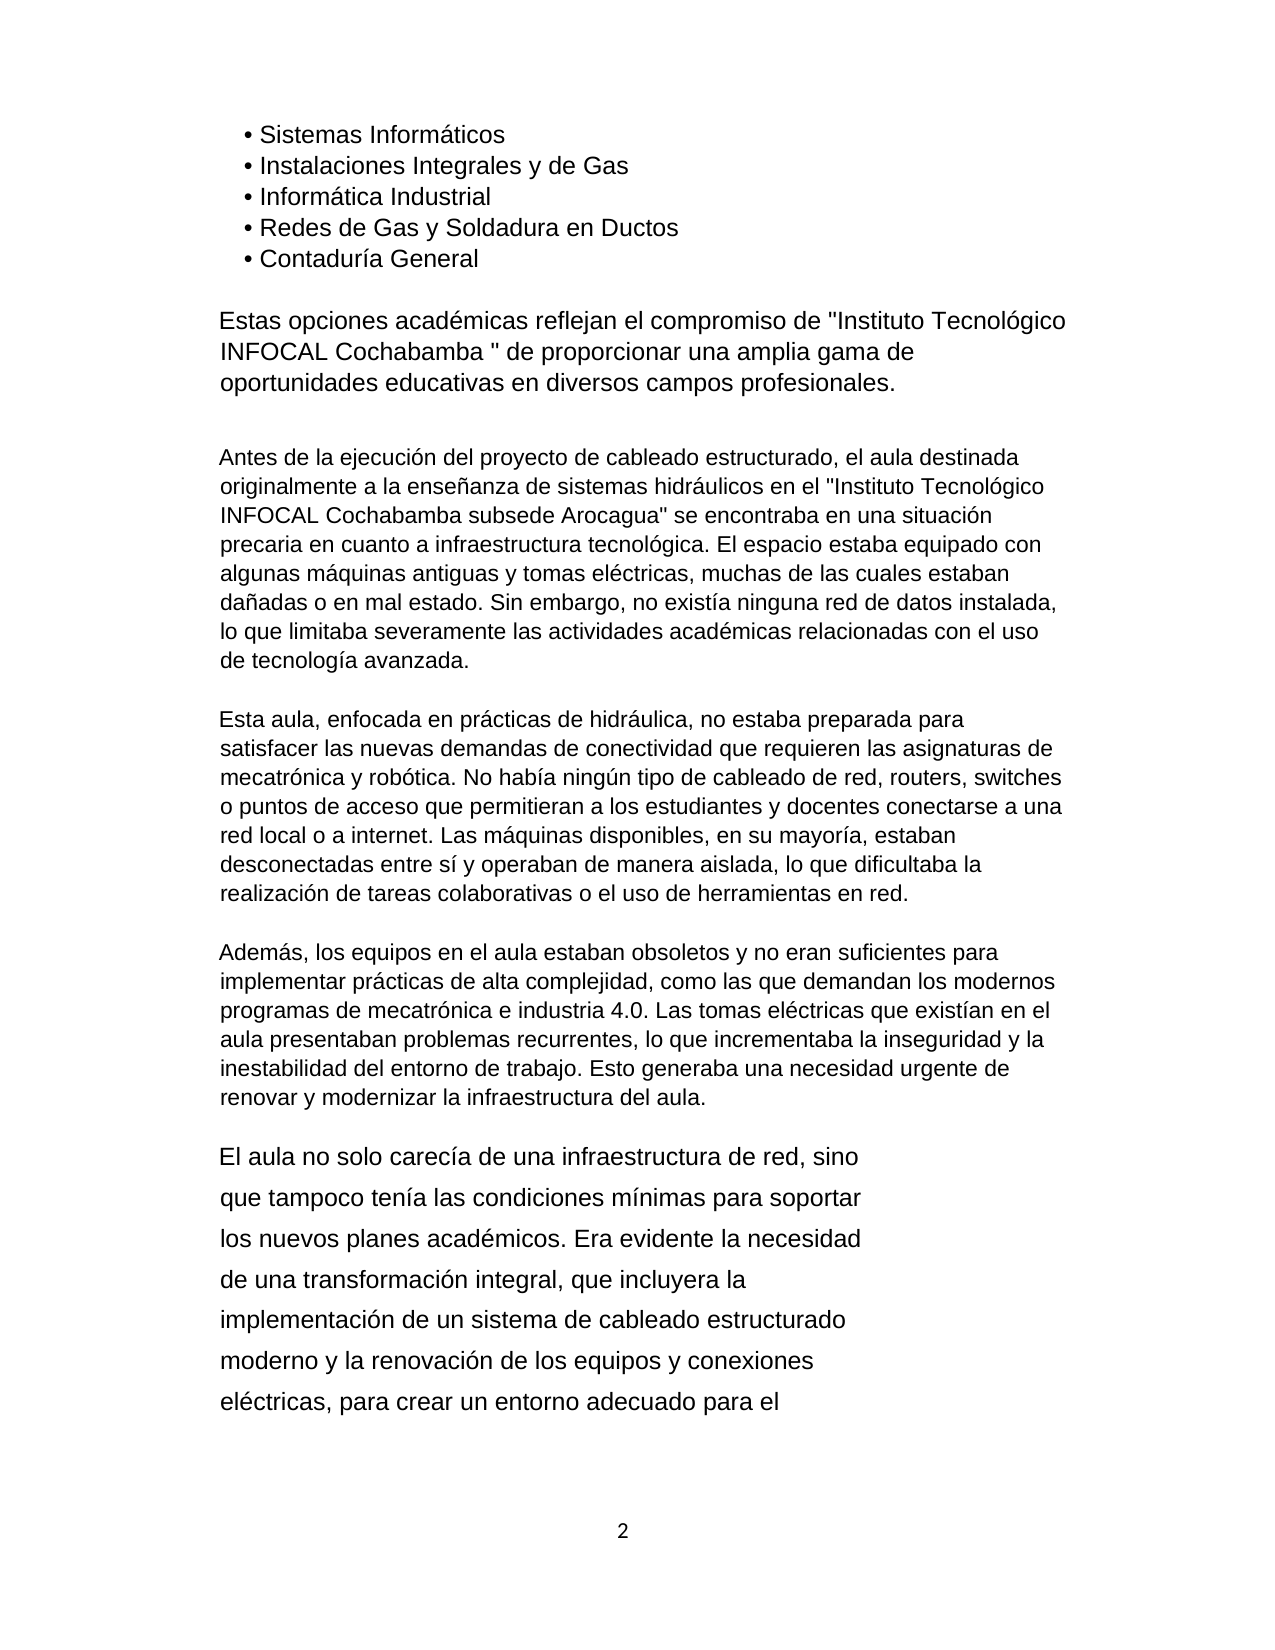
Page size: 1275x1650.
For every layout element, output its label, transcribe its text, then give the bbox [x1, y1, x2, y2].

text • Contaduría General [244, 244, 1068, 273]
text Esta aula, enfocada en prácticas de hidráulica, no estaba preparada para satisfacer las nuevas demandas de conectividad que requieren las asignaturas de mecatrónica y robótica. No había ningún tipo de cableado de red, routers, switches o puntos de acceso que permitieran a los estudiantes y docentes conectarse a una red local o a internet. Las máquinas disponibles, en su mayoría, estaban desconectadas entre sí y operaban de manera aislada, lo que dificultaba la realización de tareas colaborativas o el uso de herramientas en red. [219, 706, 1068, 906]
text Estas opciones académicas reflejan el compromiso de "Instituto Tecnológico INFOCAL Cochabamba " de proporcionar una amplia gama de oportunidades educativas en diversos campos profesionales. [219, 306, 1068, 397]
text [219, 1142, 890, 1416]
text • Instalaciones Integrales y de Gas [244, 151, 1068, 180]
text Además, los equipos en el aula estaban obsoletos y no eran suficientes para implementar prácticas de alta complejidad, como las que demandan los modernos programas de mecatrónica e industria 4.0. Las tomas eléctricas que existían en el aula presentaban problemas recurrentes, lo que incrementaba la inseguridad y la inestabilidad del entorno de trabajo. Esto generaba una necesidad urgente de renovar y modernizar la infraestructura del aula. [219, 939, 1068, 1110]
text • Informática Industrial [244, 182, 1068, 211]
text • Sistemas Informáticos [244, 120, 1068, 149]
text Antes de la ejecución del proyecto de cableado estructurado, el aula destinada originalmente a la enseñanza de sistemas hidráulicos en el "Instituto Tecnológico INFOCAL Cochabamba subsede Arocagua" se encontraba en una situación precaria en cuanto a infraestructura tecnológica. El espacio estaba equipado con algunas máquinas antiguas y tomas eléctricas, muchas de las cuales estaban dañadas o en mal estado. Sin embargo, no existía ninguna red de datos instalada, lo que limitaba severamente las actividades académicas relacionadas con el uso de tecnología avanzada. [219, 444, 1068, 673]
text • Redes de Gas y Soldadura en Ductos [244, 213, 1068, 242]
